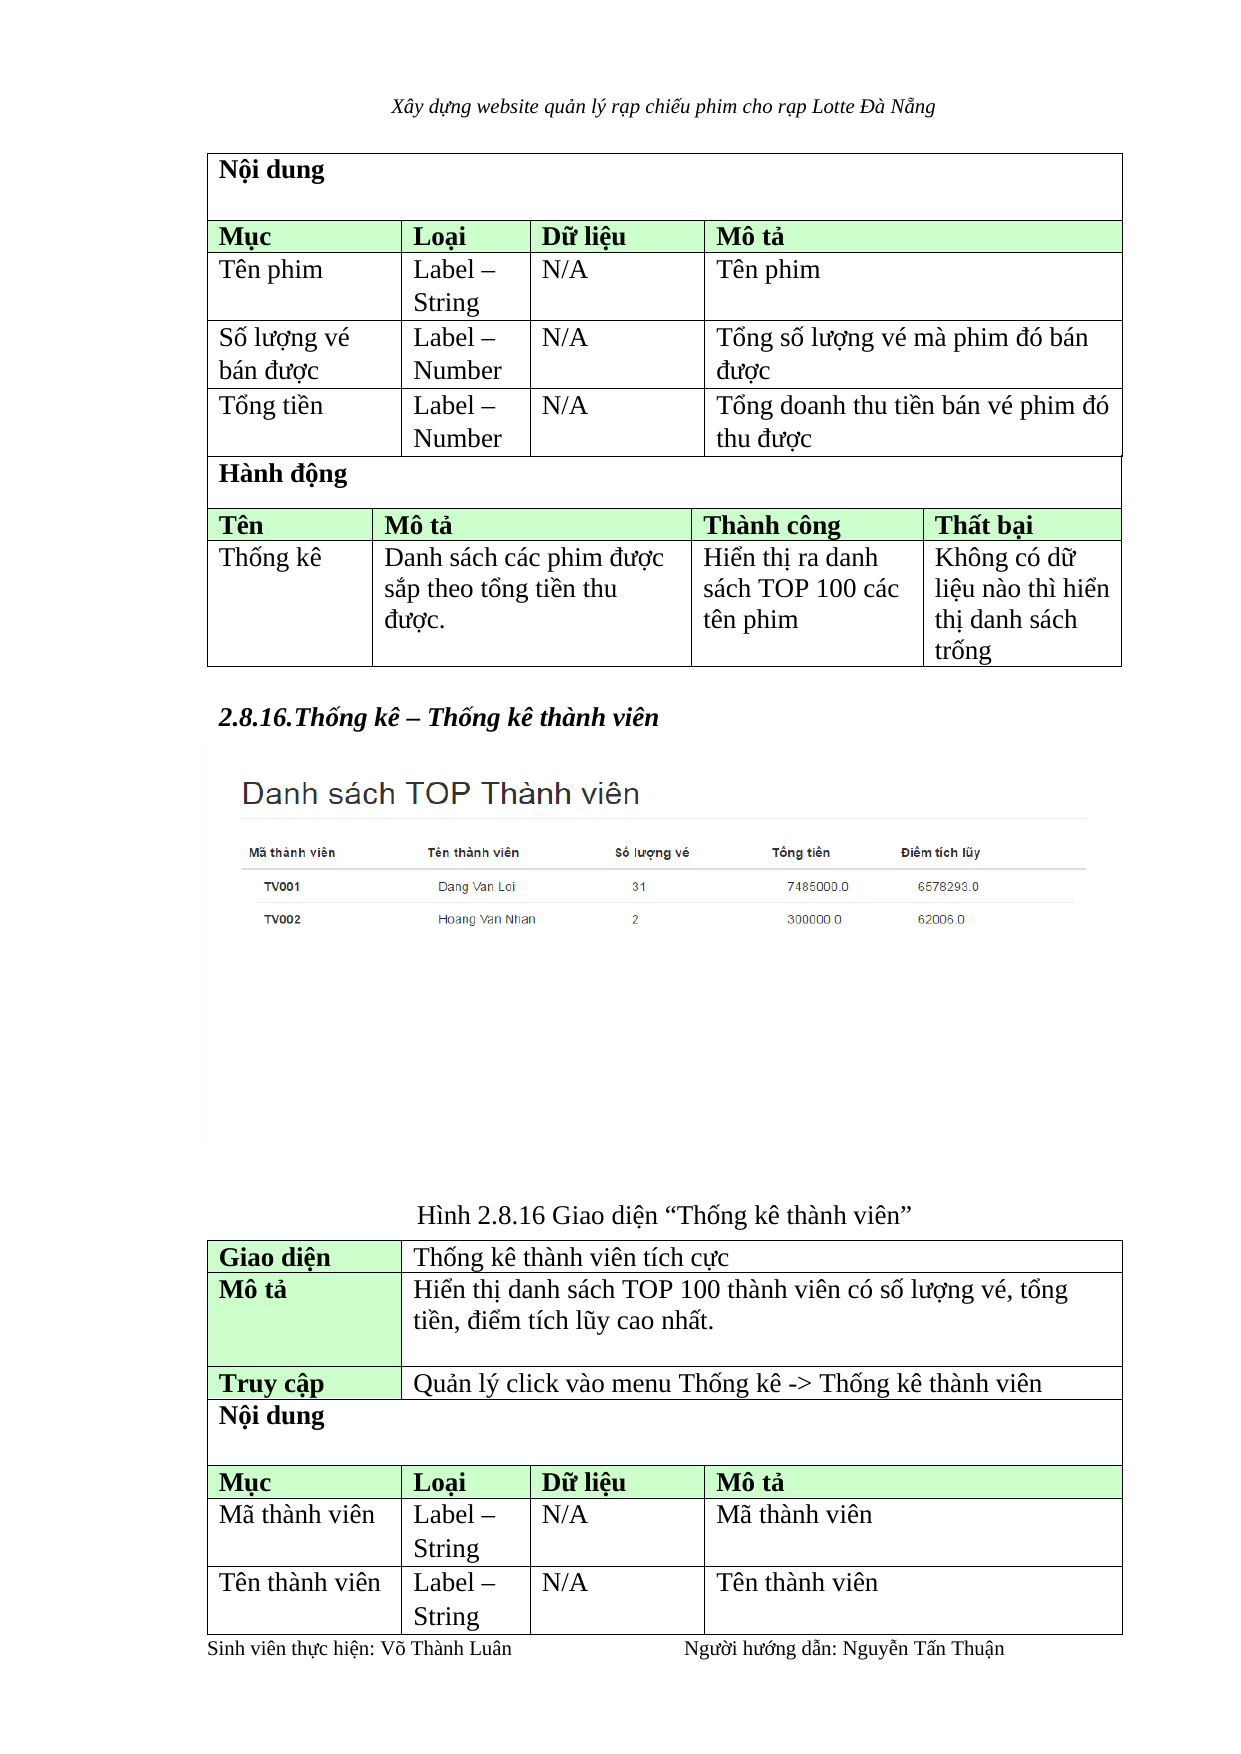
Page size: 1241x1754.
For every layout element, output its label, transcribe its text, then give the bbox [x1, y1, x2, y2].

table_cell Label – Number [402, 389, 530, 456]
table_cell Nội dung [208, 154, 1122, 219]
list Thống kê – Thống kê thành viên [219, 701, 1122, 732]
table_cell Hiển thị ra danh sách TOP 100 các tên phim [692, 541, 923, 666]
table_cell Số lượng vé bán được [208, 321, 401, 388]
table_cell Truy cập [208, 1367, 401, 1398]
table_cell Mục [208, 1466, 401, 1497]
table_cell Dữ liệu [531, 221, 704, 252]
table_cell Mô tả [705, 221, 1122, 252]
table_cell Loại [402, 221, 530, 252]
table_cell Tên [208, 509, 372, 540]
picture [206, 741, 1119, 1200]
table_cell Mã thành viên [208, 1499, 401, 1566]
table_cell Label – Number [402, 321, 530, 388]
table_cell Không có dữ liệu nào thì hiển thị danh sách trống [924, 541, 1121, 666]
table_cell Tổng tiền [208, 389, 401, 456]
table_cell Thất bại [924, 509, 1121, 540]
table_cell Dữ liệu [531, 1466, 704, 1497]
table_cell Tên phim [208, 253, 401, 320]
table_cell Tên phim [705, 253, 1122, 320]
table_header Thống kê thành viên tích cực [402, 1241, 1122, 1272]
table_cell Label – String [402, 1499, 530, 1566]
table_cell N/A [531, 321, 704, 388]
table_cell Tổng doanh thu tiền bán vé phim đó thu được [705, 389, 1122, 456]
table_cell N/A [531, 253, 704, 320]
table_cell N/A [531, 1567, 704, 1633]
table_header Giao diện [208, 1241, 401, 1272]
table_cell Mục [208, 221, 401, 252]
table_cell Tên thành viên [705, 1567, 1122, 1633]
table_cell Nội dung [208, 1400, 1122, 1465]
table_cell Label – String [402, 1567, 530, 1633]
table_cell Thành công [692, 509, 923, 540]
table_cell Tổng số lượng vé mà phim đó bán được [705, 321, 1122, 388]
table_cell Mô tả [208, 1273, 401, 1366]
table_cell Hành động [208, 457, 1121, 508]
table_cell Mô tả [705, 1466, 1122, 1497]
table_cell Hiển thị danh sách TOP 100 thành viên có số lượng vé, tổng tiền, điểm tích lũy cao nhất. [402, 1273, 1122, 1366]
table_cell N/A [531, 1499, 704, 1566]
text Hình 2.8.16 Giao diện “Thống kê thành viên” [207, 1199, 1122, 1230]
table_cell Mô tả [373, 509, 691, 540]
table_cell Label – String [402, 253, 530, 320]
table_cell Tên thành viên [208, 1567, 401, 1633]
table_cell Mã thành viên [705, 1499, 1122, 1566]
table_cell Loại [402, 1466, 530, 1497]
table_cell N/A [531, 389, 704, 456]
table_cell Thống kê [208, 541, 372, 666]
table_cell Danh sách các phim được sắp theo tổng tiền thu được. [373, 541, 691, 666]
table_cell Quản lý click vào menu Thống kê -> Thống kê thành viên [402, 1367, 1122, 1398]
